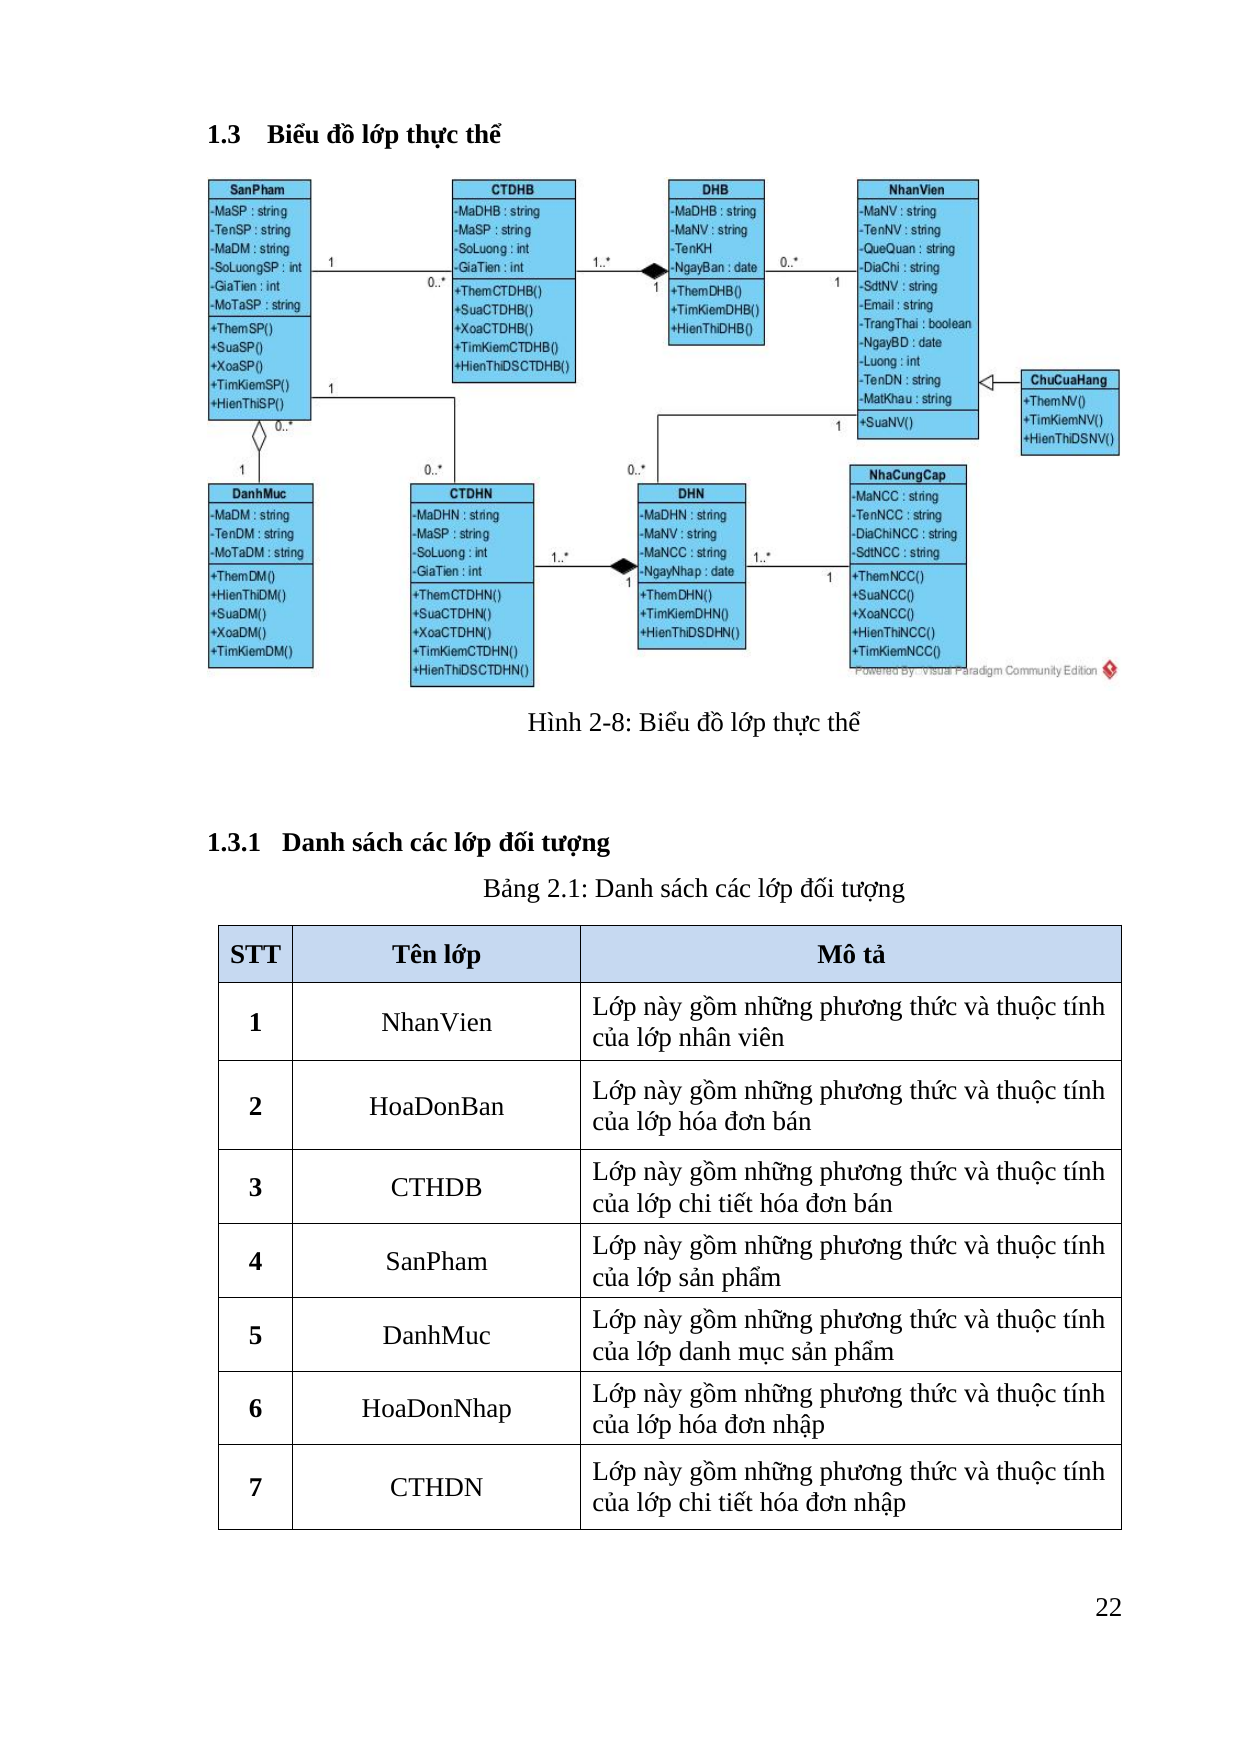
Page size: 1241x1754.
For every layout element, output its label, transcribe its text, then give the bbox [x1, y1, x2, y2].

table_cell SanPham [293, 1224, 580, 1297]
table_header Tên lớp [293, 926, 580, 982]
table_cell Lớp này gồm những phương thức và thuộc tính của lớp chi tiết hóa đơn bán [581, 1150, 1121, 1223]
picture [206, 177, 1123, 691]
table_cell CTHDN [293, 1445, 580, 1529]
table_cell 1 [219, 983, 292, 1060]
table_cell 2 [219, 1061, 292, 1149]
table_cell Lớp này gồm những phương thức và thuộc tính của lớp danh mục sản phẩm [581, 1298, 1121, 1371]
table_cell HoaDonBan [293, 1061, 580, 1149]
table_cell Lớp này gồm những phương thức và thuộc tính của lớp nhân viên [581, 983, 1121, 1060]
table_cell 3 [219, 1150, 292, 1223]
table_header STT [219, 926, 292, 982]
table_cell NhanVien [293, 983, 580, 1060]
table_cell 7 [219, 1445, 292, 1529]
table_cell 5 [219, 1298, 292, 1371]
table_cell Lớp này gồm những phương thức và thuộc tính của lớp hóa đơn bán [581, 1061, 1121, 1149]
table_cell 6 [219, 1372, 292, 1443]
table_cell 4 [219, 1224, 292, 1297]
table_header Mô tả [581, 926, 1121, 982]
table_cell CTHDB [293, 1150, 580, 1223]
table_cell HoaDonNhap [293, 1372, 580, 1443]
table_cell Lớp này gồm những phương thức và thuộc tính của lớp hóa đơn nhập [581, 1372, 1121, 1443]
subtitle Danh sách các lớp đối tượng [207, 826, 1122, 857]
table_cell Lớp này gồm những phương thức và thuộc tính của lớp chi tiết hóa đơn nhập [581, 1445, 1121, 1529]
subtitle Biểu đồ lớp thực thể [207, 118, 1122, 149]
table_cell DanhMuc [293, 1298, 580, 1371]
table_cell Lớp này gồm những phương thức và thuộc tính của lớp sản phẩm [581, 1224, 1121, 1297]
